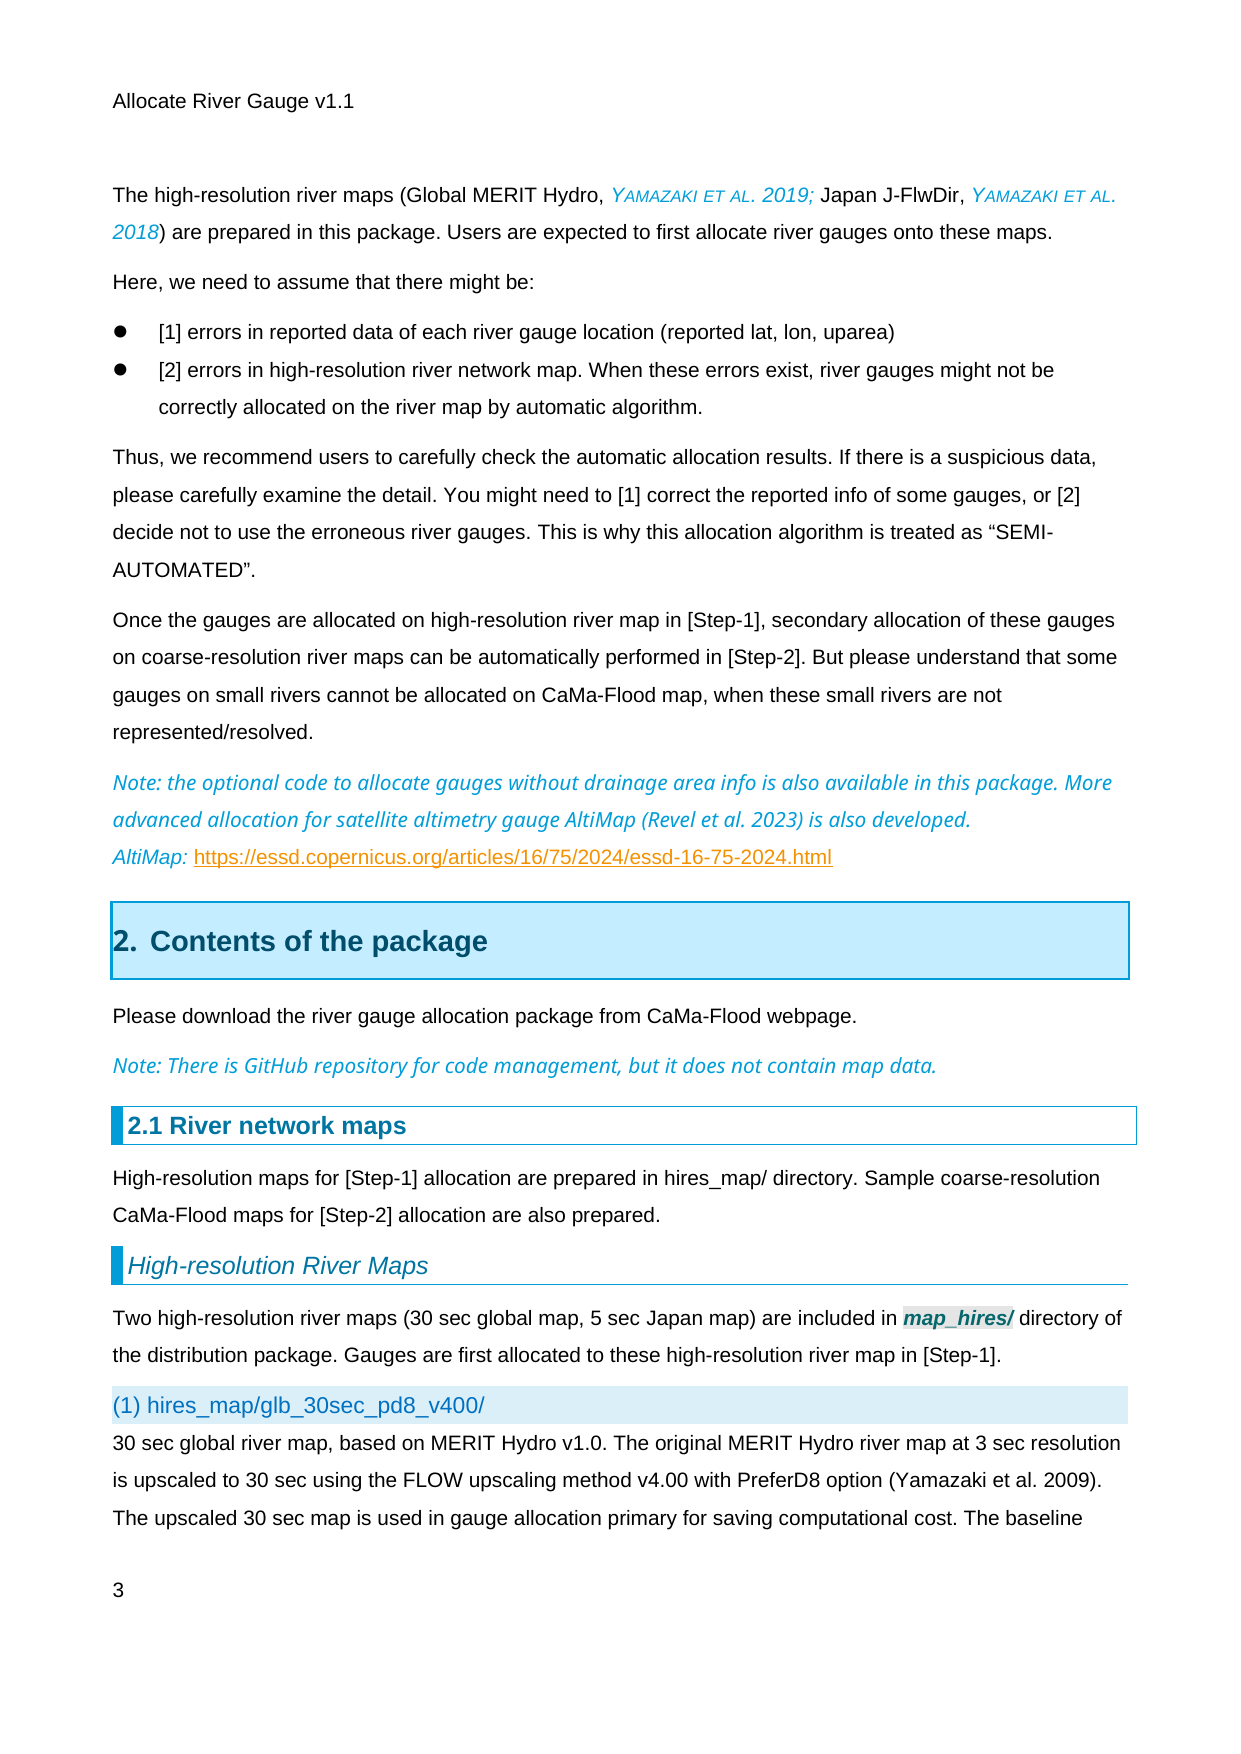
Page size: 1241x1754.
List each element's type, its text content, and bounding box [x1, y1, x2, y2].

text Here, we need to assume that there might be: [112, 263, 1128, 301]
list [1] errors in reported data of each river gauge location (reported lat, lon, uparea) [112, 313, 1128, 351]
text Two high-resolution river maps (30 sec global map, 5 sec Japan map) are included in map_hires/ directory of the distribution package. Gauges are first allocated to these high-resolution river map in [Step-1]. [112, 1299, 1128, 1374]
subtitle Contents of the package [113, 903, 1128, 978]
text Note: There is GitHub repository for code management, but it does not contain map data. [112, 1047, 1128, 1085]
text Thus, we recommend users to carefully check the automatic allocation results. If there is a suspicious data, please carefully examine the detail. You might need to [1] correct the reported info of some gauges, or [2] decide not to use the erroneous river gauges. This is why this allocation algorithm is treated as “SEMI-AUTOMATED”. [112, 438, 1128, 588]
text High-resolution maps for [Step-1] allocation are prepared in hires_map/ directory. Sample coarse-resolution CaMa-Flood maps for [Step-2] allocation are also prepared. [112, 1159, 1128, 1234]
text Note: the optional code to allocate gauges without drainage area info is also available in this package. More advanced allocation for satellite altimetry gauge AltiMap (Revel et al. 2023) is also developed. AltiMap: https://essd.copernicus.org/articles/16/75/2024/essd-16-75-2024.html [112, 763, 1128, 876]
text Please download the river gauge allocation package from CaMa-Flood webpage. [112, 997, 1128, 1035]
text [112, 1424, 1128, 1536]
text Once the gauges are allocated on high-resolution river map in [Step-1], secondary allocation of these gauges on coarse-resolution river maps can be automatically performed in [Step-2]. But please understand that some gauges on small rivers cannot be allocated on CaMa-Flood map, when these small rivers are not represented/resolved. [112, 601, 1128, 751]
subtitle High-resolution River Maps [123, 1246, 1128, 1284]
text The high-resolution river maps (Global MERIT Hydro, Yamazaki et al. 2019; Japan J-FlwDir, Yamazaki et al. 2018) are prepared in this package. Users are expected to first allocate river gauges onto these maps. [112, 176, 1128, 251]
list [2] errors in high-resolution river network map. When these errors exist, river gauges might not be correctly allocated on the river map by automatic algorithm. [112, 351, 1128, 426]
subtitle (1) hires_map/glb_30sec_pd8_v400/ [112, 1386, 1128, 1424]
subtitle 2.1 River network maps [123, 1107, 1136, 1144]
